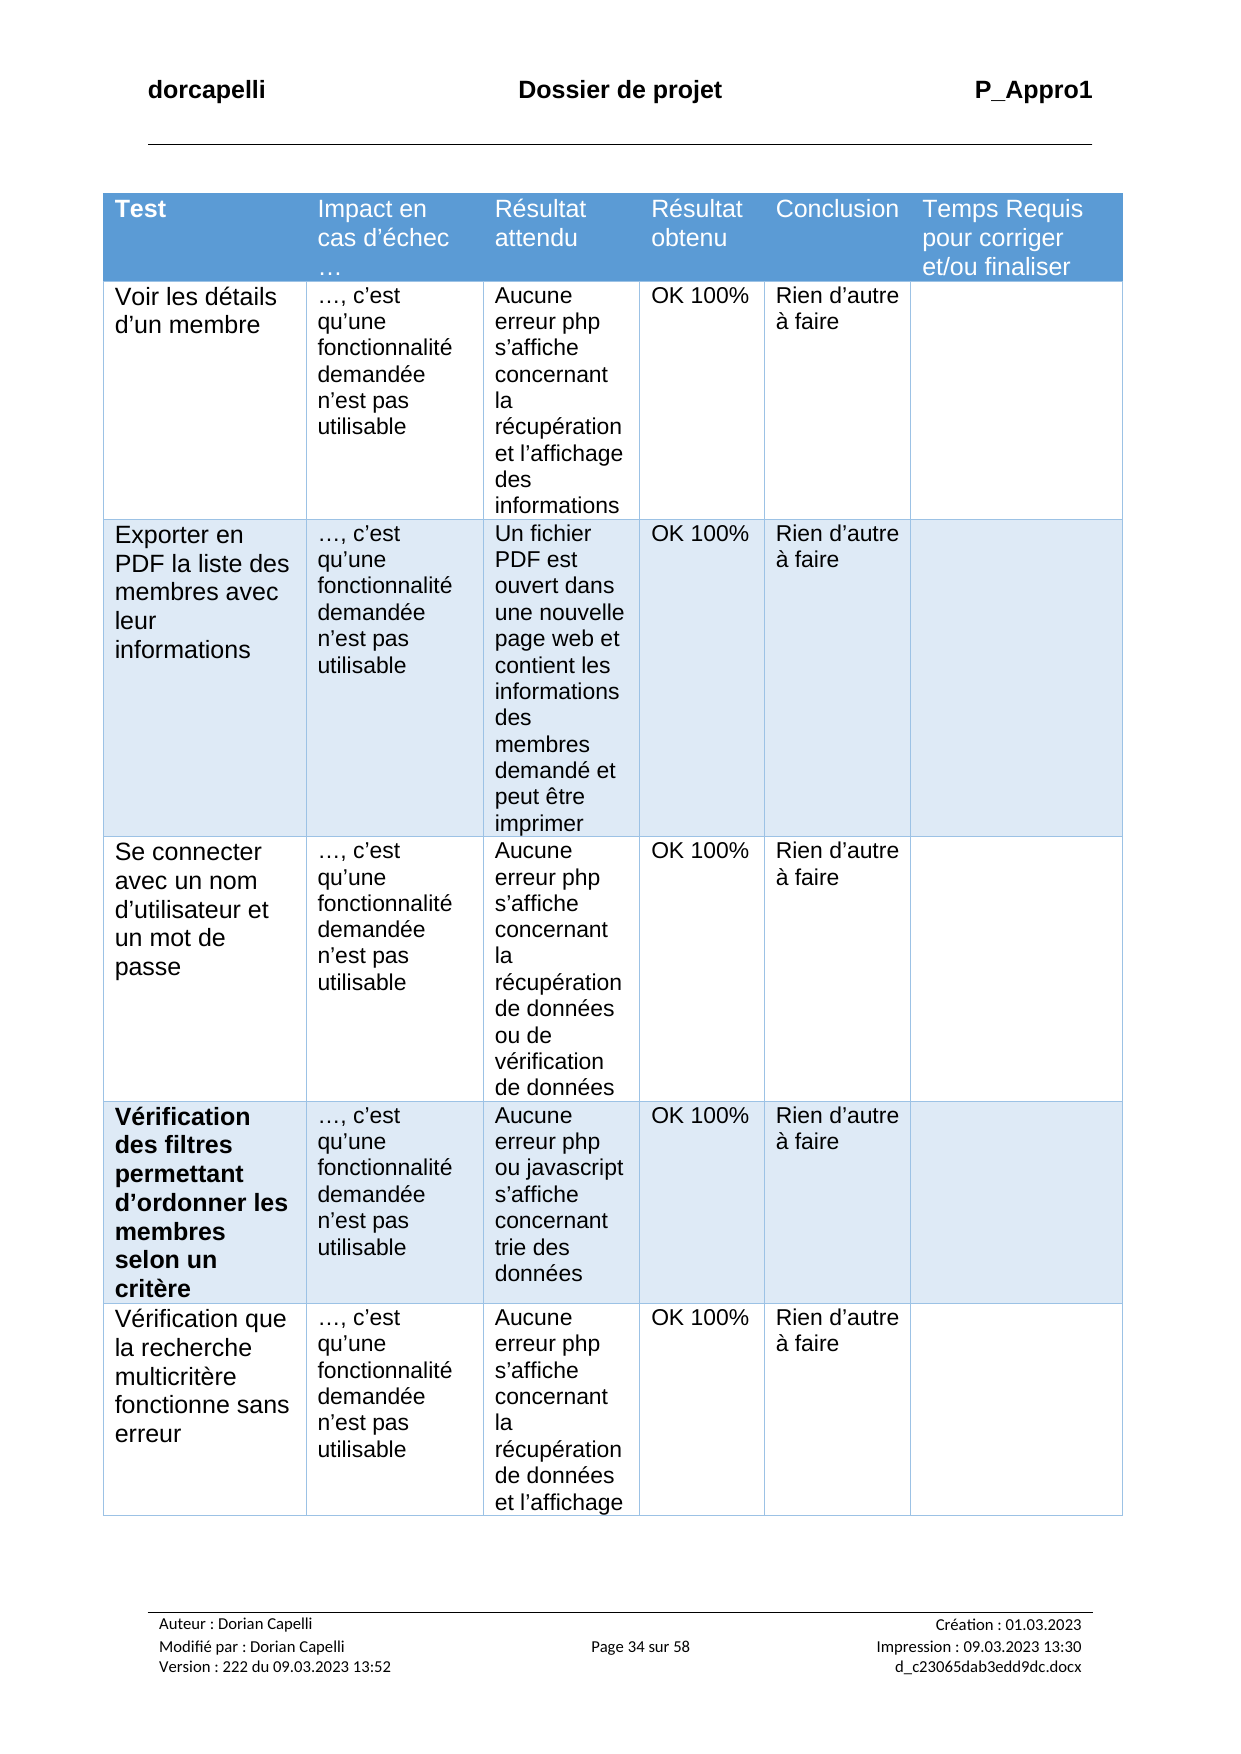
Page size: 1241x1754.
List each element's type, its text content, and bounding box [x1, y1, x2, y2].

table_cell …, c’est qu’une fonctionnalité demandée n’est pas utilisable [307, 520, 483, 836]
table_cell OK 100% [640, 520, 764, 836]
table_cell Aucune erreur php s’affiche concernant la récupération de données ou de vérification de données [484, 837, 639, 1101]
table_cell OK 100% [640, 282, 764, 519]
table_cell [911, 1102, 1122, 1303]
table_cell …, c’est qu’une fonctionnalité demandée n’est pas utilisable [307, 1304, 483, 1515]
table_header Conclusion [765, 194, 910, 281]
table_cell [911, 282, 1122, 519]
table_cell OK 100% [640, 837, 764, 1101]
table_cell Rien d’autre à faire [765, 1304, 910, 1515]
table_cell Un fichier PDF est ouvert dans une nouvelle page web et contient les informations des membres demandé et peut être imprimer [484, 520, 639, 836]
table_cell Vérification des filtres permettant d’ordonner les membres selon un critère [104, 1102, 306, 1303]
table_cell Aucune erreur php ou javascript s’affiche concernant trie des données [484, 1102, 639, 1303]
table_cell Se connecter avec un nom d’utilisateur et un mot de passe [104, 837, 306, 1101]
table_cell Rien d’autre à faire [765, 837, 910, 1101]
table_cell Aucune erreur php s’affiche concernant la récupération de données et l’affichage [484, 1304, 639, 1515]
table_cell [911, 520, 1122, 836]
table_cell Vérification que la recherche multicritère fonctionne sans erreur [104, 1304, 306, 1515]
table_cell Rien d’autre à faire [765, 282, 910, 519]
table_cell [911, 837, 1122, 1101]
table_cell Exporter en PDF la liste des membres avec leur informations [104, 520, 306, 836]
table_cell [307, 282, 483, 519]
table_cell …, c’est qu’une fonctionnalité demandée n’est pas utilisable [307, 1102, 483, 1303]
table_cell …, c’est qu’une fonctionnalité demandée n’est pas utilisable [307, 837, 483, 1101]
table_cell Rien d’autre à faire [765, 520, 910, 836]
table_header Temps Requis pour corriger et/ou finaliser [911, 194, 1122, 281]
table_cell OK 100% [640, 1304, 764, 1515]
table_cell Aucune erreur php s’affiche concernant la récupération et l’affichage des informations [484, 282, 639, 519]
table_cell OK 100% [640, 1102, 764, 1303]
table_header Résultat attendu [484, 194, 639, 281]
table_cell [911, 1304, 1122, 1515]
table_header Résultat obtenu [640, 194, 764, 281]
table_header Test [104, 194, 306, 281]
table_header Impact en cas d’échec … [307, 194, 483, 281]
table_cell Rien d’autre à faire [765, 1102, 910, 1303]
table_cell Voir les détails d’un membre [104, 282, 306, 519]
